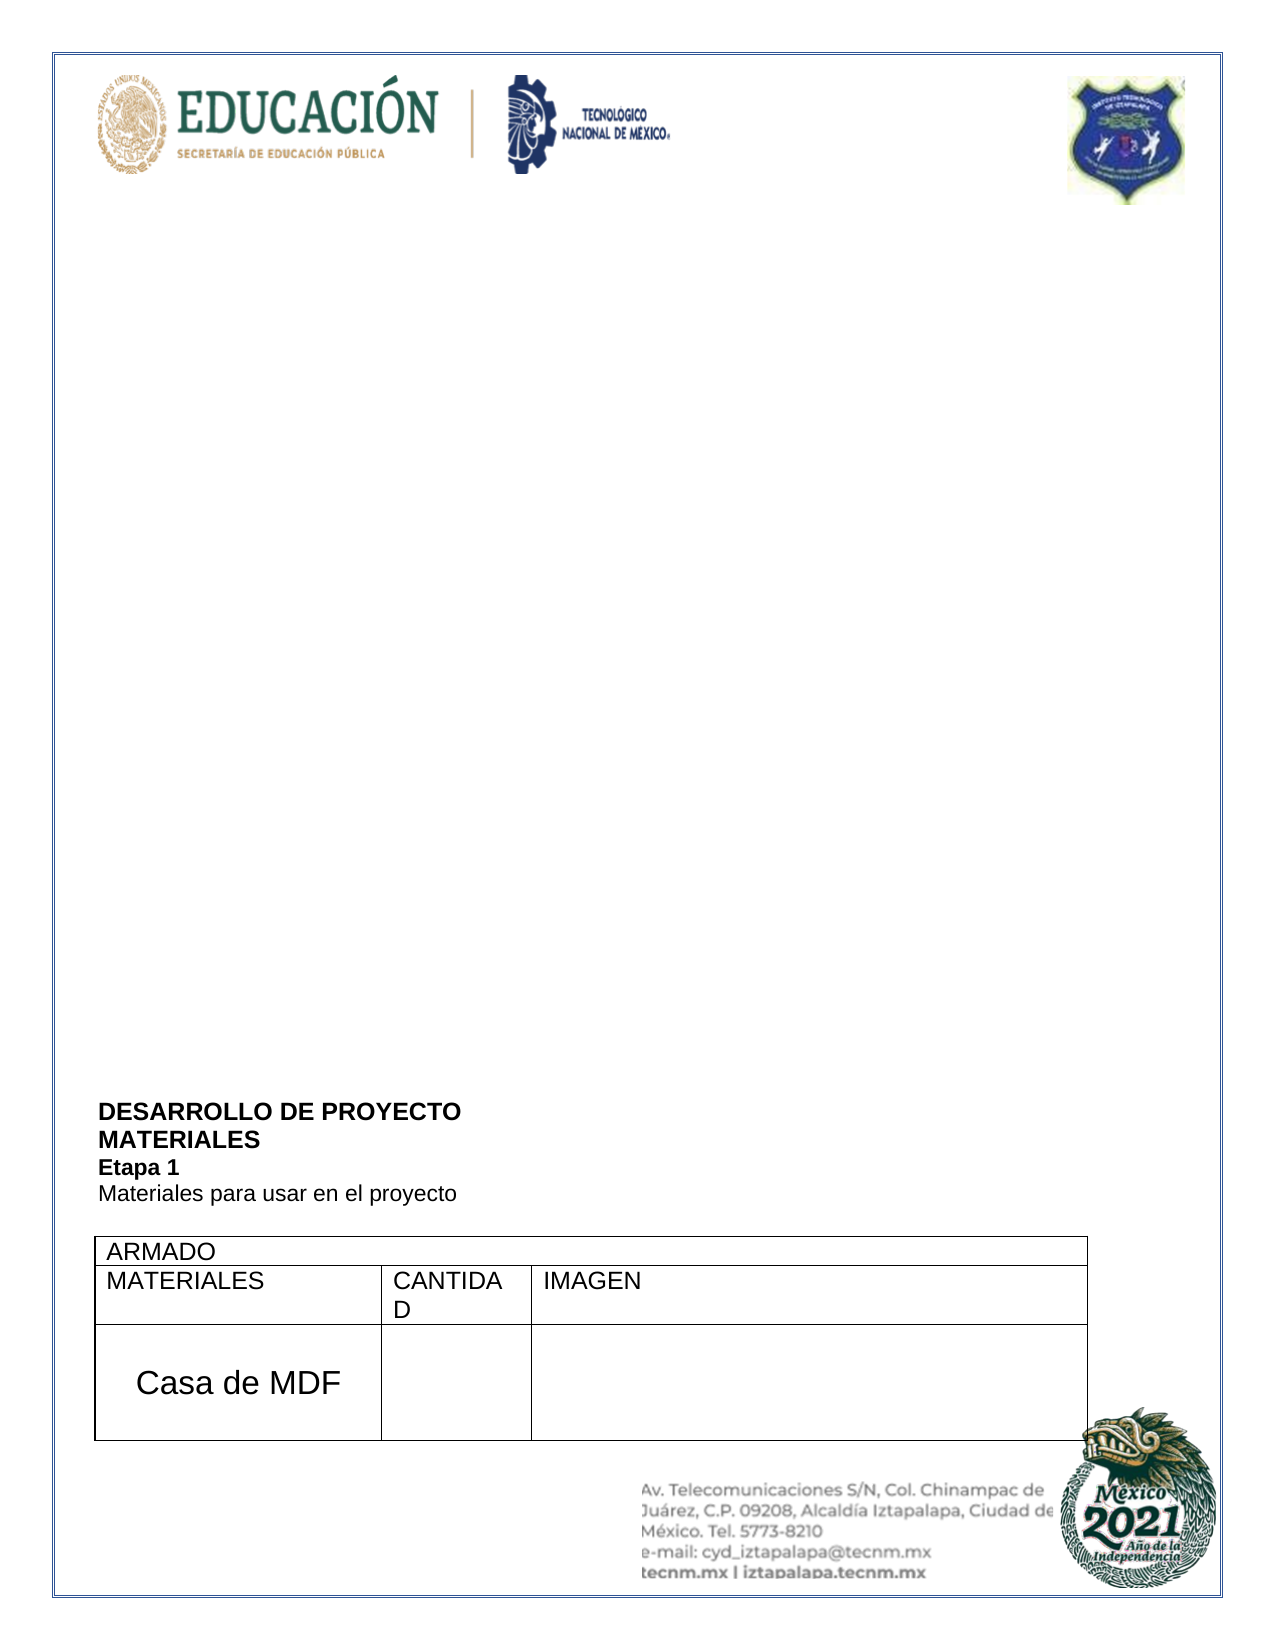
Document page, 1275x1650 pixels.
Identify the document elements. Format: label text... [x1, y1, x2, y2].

text Materiales para usar en el proyecto [98, 1180, 1135, 1207]
picture [1060, 1407, 1217, 1588]
text MATERIALES [98, 1125, 1135, 1154]
table_cell Casa de MDF [96, 1325, 381, 1440]
picture [640, 1481, 1053, 1578]
picture [97, 75, 671, 174]
text DESARROLLO DE PROYECTO [98, 1097, 1135, 1125]
text Etapa 1 [98, 1154, 1135, 1180]
table_header ARMADO [96, 1237, 1087, 1265]
table_cell CANTIDAD [382, 1266, 531, 1324]
table_cell [382, 1325, 531, 1440]
picture [1067, 76, 1186, 205]
table_cell IMAGEN [532, 1266, 1087, 1324]
table_cell [532, 1325, 1087, 1440]
table_cell MATERIALES [96, 1266, 381, 1324]
